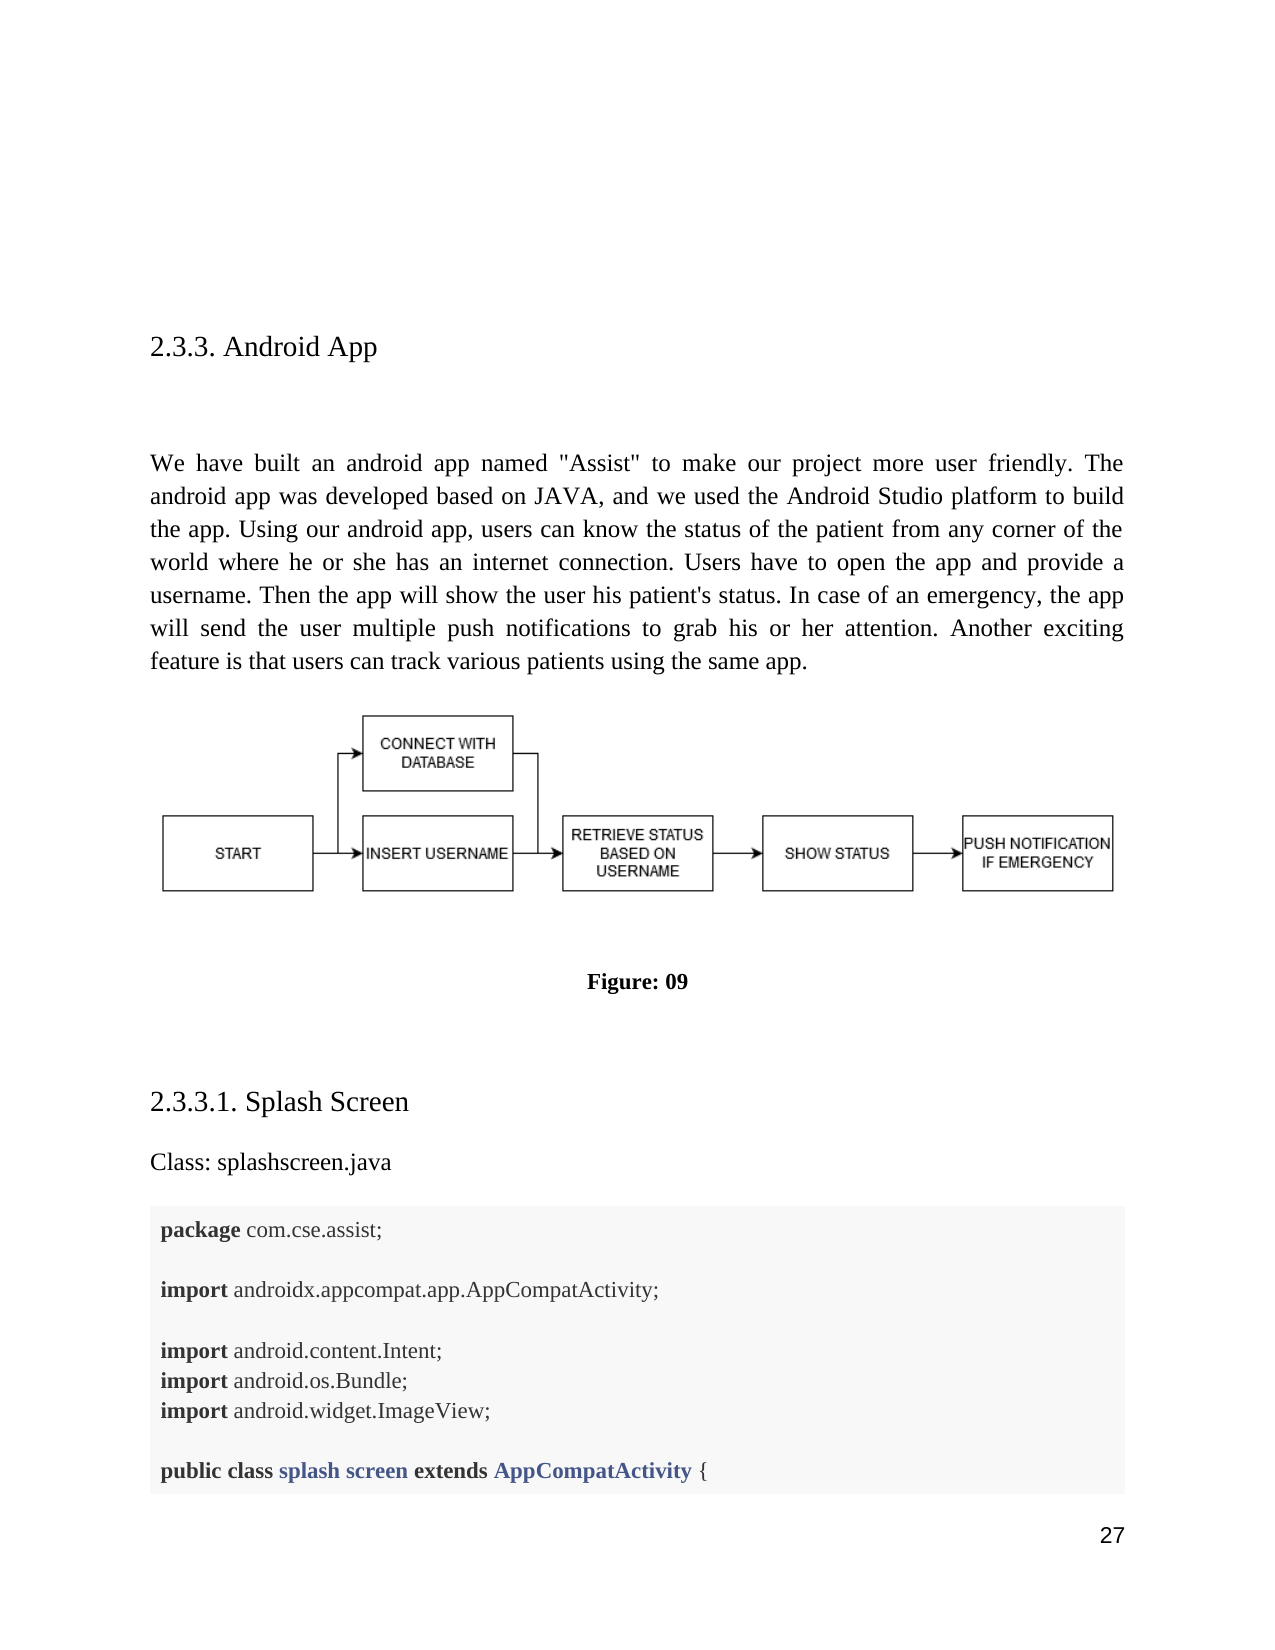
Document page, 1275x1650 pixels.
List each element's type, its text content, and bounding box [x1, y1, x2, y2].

picture [150, 704, 1125, 904]
text Figure: 09 [150, 968, 1125, 995]
text Class: splashscreen.java [150, 1147, 1125, 1176]
subtitle 2.3.3.1. Splash Screen [150, 1084, 1125, 1117]
subtitle 2.3.3. Android App [150, 329, 1125, 363]
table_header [150, 1206, 1125, 1494]
text We have built an android app named "Assist" to make our project more user friendly. The android app was developed based on JAVA, and we used the Android Studio platform to build the app. Using our android app, users can know the status of the patient from any corner of the world where he or she has an internet connection. Users have to open the app and provide a username. Then the app will show the user his patient's status. In case of an emergency, the app will send the user multiple push notifications to grab his or her attention. Another exciting feature is that users can track various patients using the same app. [150, 448, 1125, 675]
